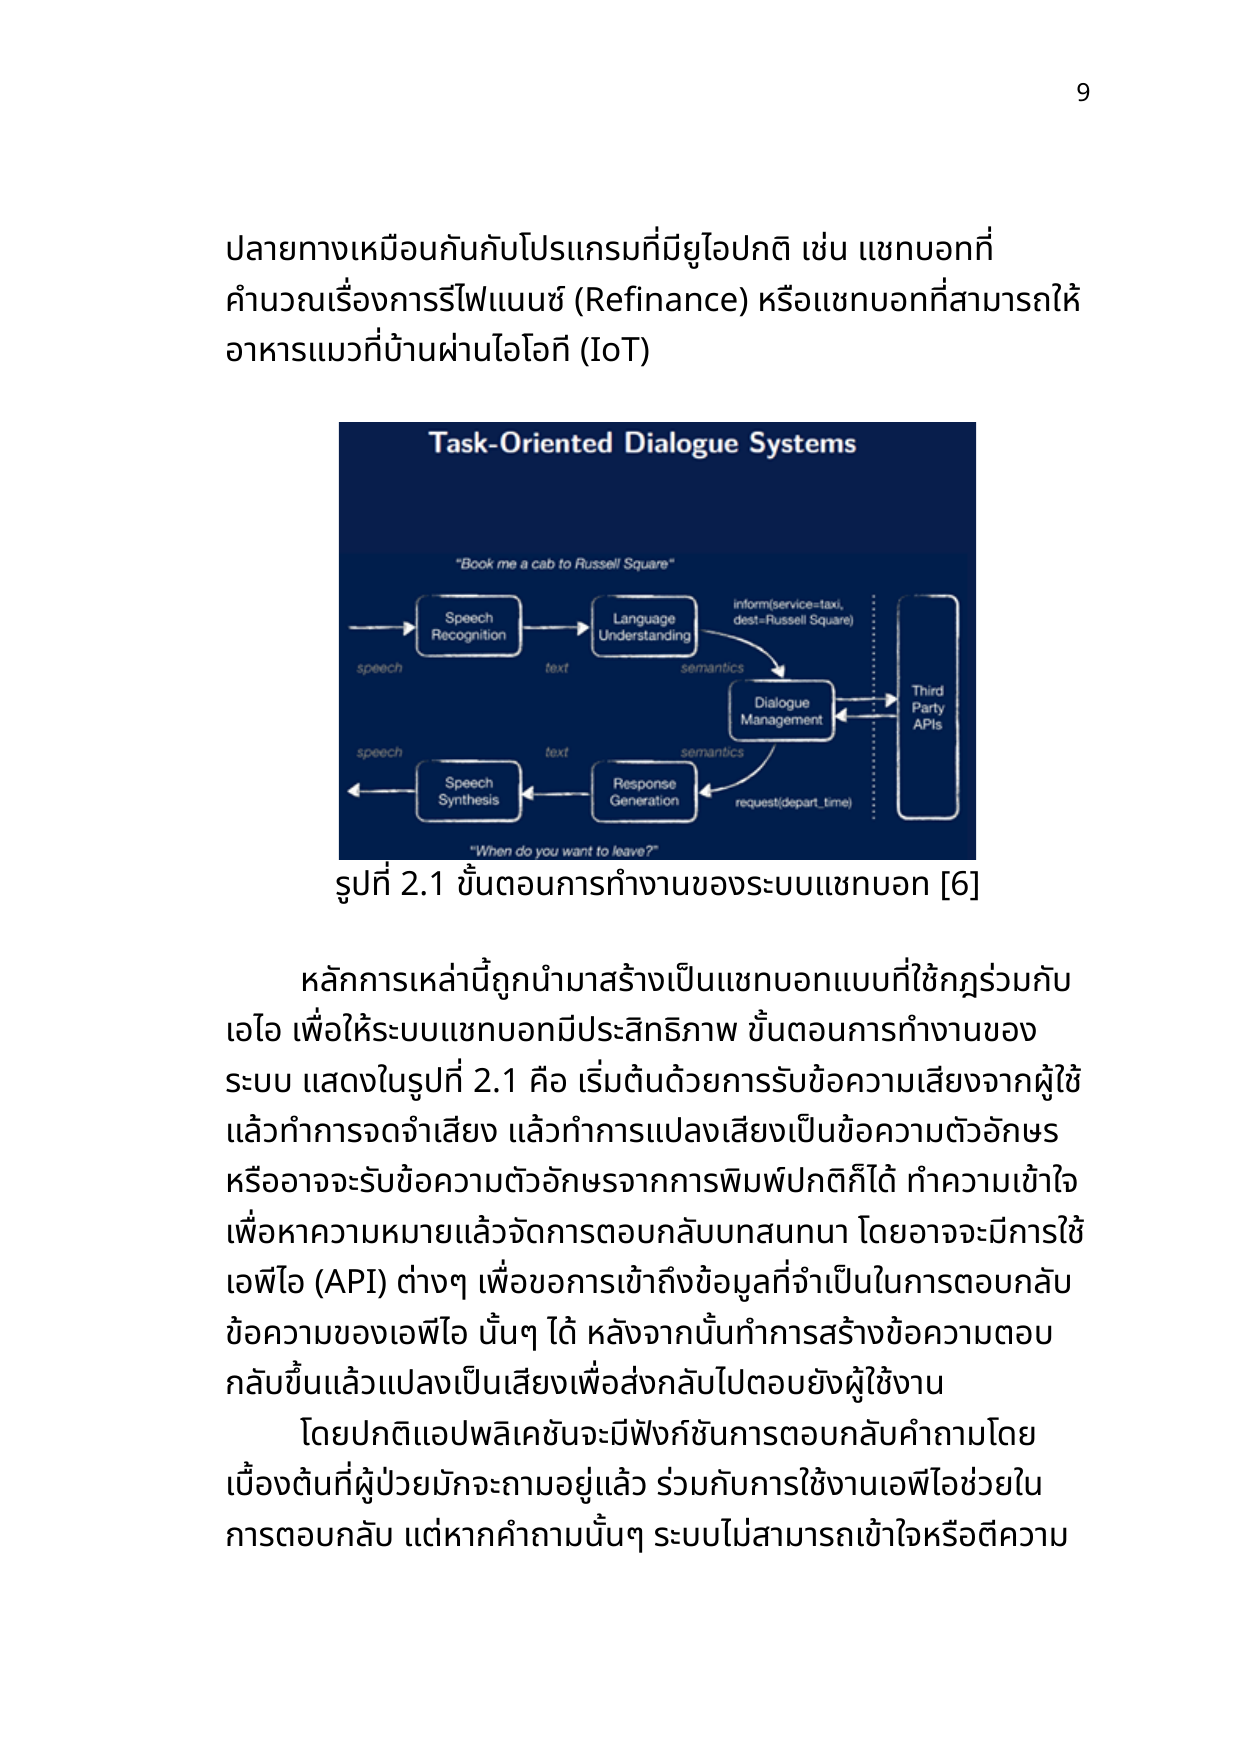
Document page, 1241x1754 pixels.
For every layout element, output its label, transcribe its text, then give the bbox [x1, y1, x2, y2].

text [225, 225, 1090, 377]
text รูปที่ 2.1 ขั้นตอนการทำงานของระบบแชทบอท [6] [225, 859, 1090, 910]
text หลักการเหล่านี้ถูกนำมาสร้างเป็นแชทบอทแบบที่ใช้กฎร่วมกับเอไอ เพื่อให้ระบบแชทบอทมีประสิทธิภาพ ขั้นตอนการทำงานของระบบ แสดงในรูปที่ 2.1 คือ เริ่มต้นด้วยการรับข้อความเสียงจากผู้ใช้แล้วทำการจดจำเสียง แล้วทำการแปลงเสียงเป็นข้อความตัวอักษร หรืออาจจะรับข้อความตัวอักษรจากการพิมพ์ปกติก็ได้ ทำความเข้าใจเพื่อหาความหมายแล้วจัดการตอบกลับบทสนทนา โดยอาจจะมีการใช้เอพีไอ (API) ต่างๆ เพื่อขอการเข้าถึงข้อมูลที่จำเป็นในการตอบกลับข้อความของเอพีไอ นั้นๆ ได้ หลังจากนั้นทำการสร้างข้อความตอบกลับขึ้นแล้วแปลงเป็นเสียงเพื่อส่งกลับไปตอบยังผู้ใช้งาน [225, 956, 1090, 1410]
picture [338, 422, 977, 860]
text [225, 1410, 1090, 1561]
